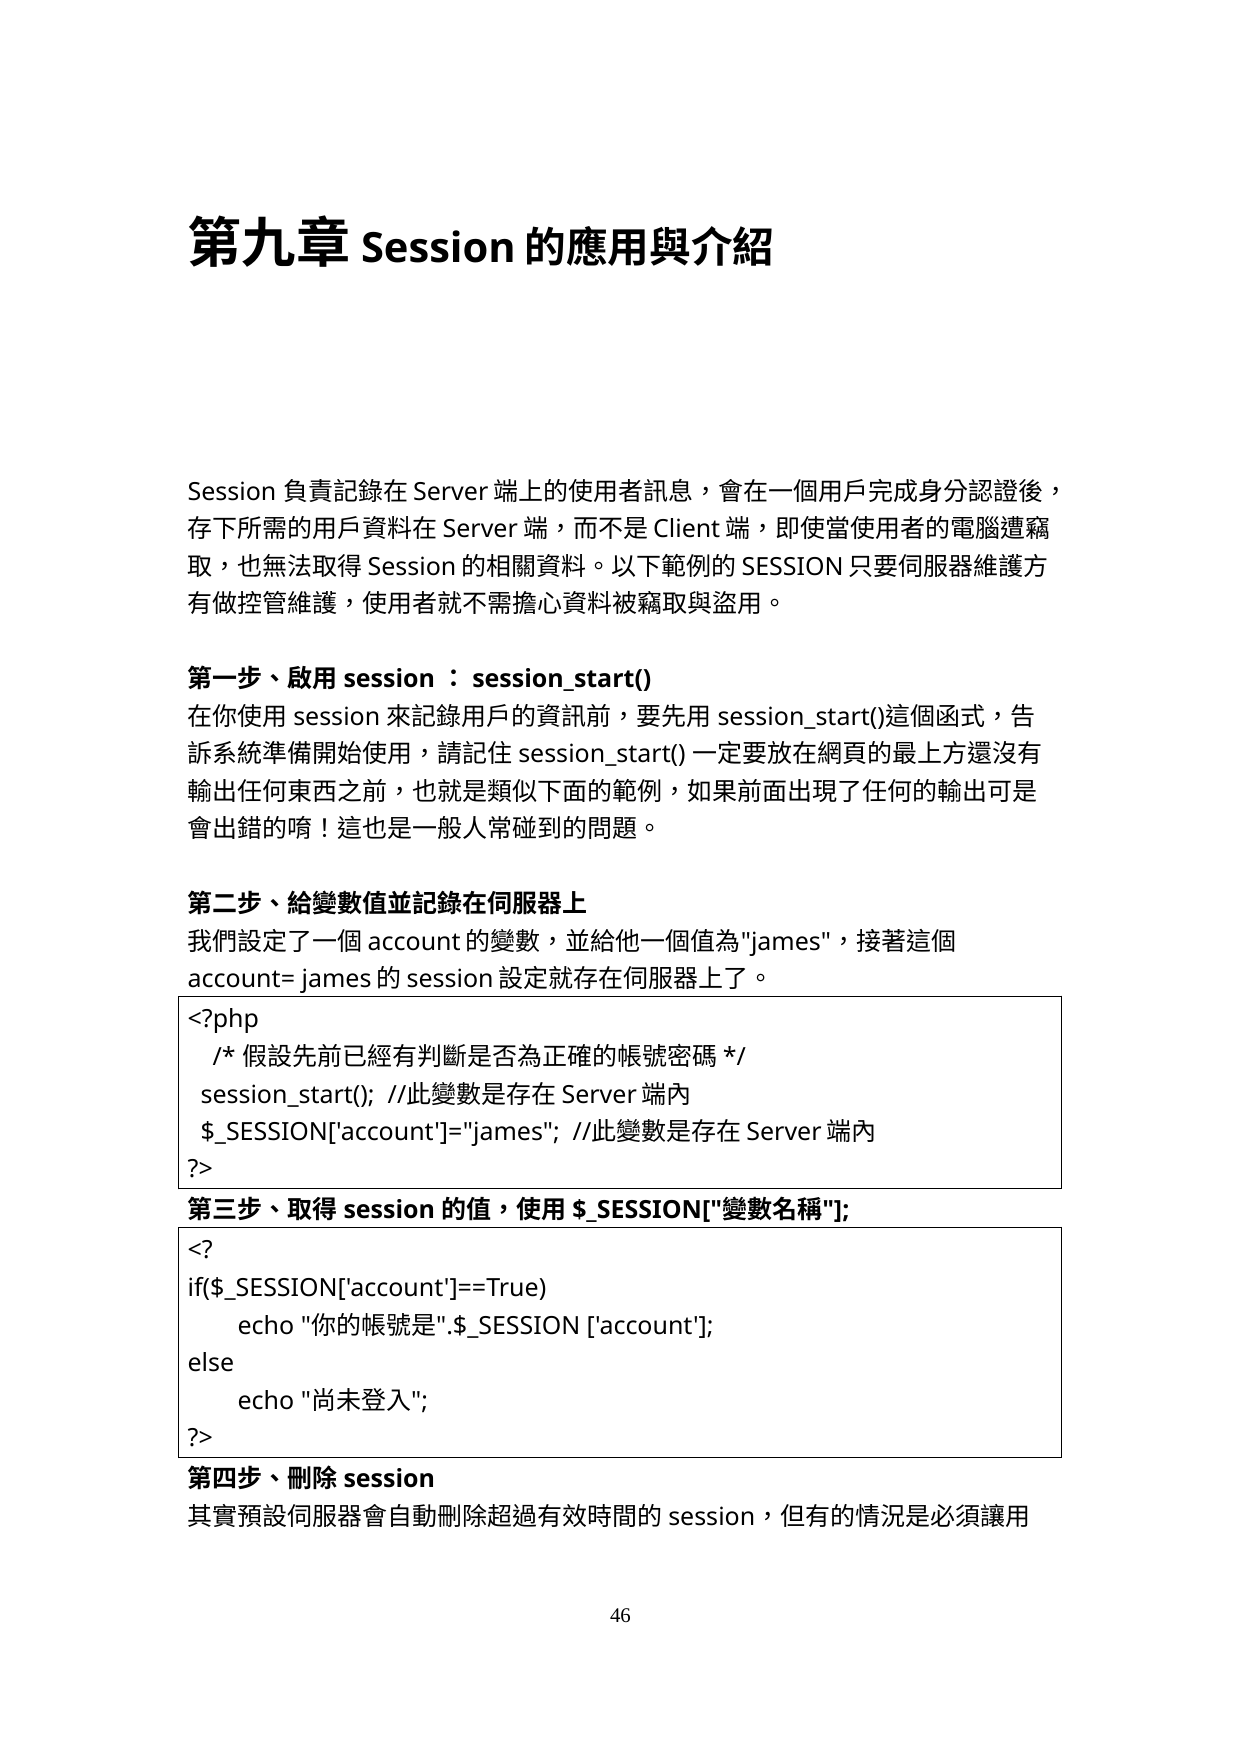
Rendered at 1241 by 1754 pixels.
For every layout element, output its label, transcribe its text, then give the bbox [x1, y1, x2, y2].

text if($_SESSION['account']==True) [187, 1267, 1053, 1305]
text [187, 1458, 1053, 1533]
text 第一步、啟用 session ： session_start() 在你使用 session 來記錄用戶的資訊前，要先用 session_start()這個函式，告訴系統準備開始使用，請記住 session_start() 一定要放在網頁的最上方還沒有輸出任何東西之前，也就是類似下面的範例，如果前面出現了任何的輸出可是會出錯的唷！這也是一般人常碰到的問題。 [187, 658, 1053, 846]
subtitle Session的應用與介紹 [187, 182, 1053, 295]
text <?php [179, 997, 1061, 1036]
text Session 負責記錄在Server端上的使用者訊息，會在一個用戶完成身分認證後，存下所需的用戶資料在Server端，而不是Client端，即使當使用者的電腦遭竊取，也無法取得Session的相關資料。以下範例的SESSION只要伺服器維護方有做控管維護，使用者就不需擔心資料被竊取與盜用。 [187, 471, 1053, 621]
text 第二步、給變數值並記錄在伺服器上 我們設定了一個account的變數，並給他一個值為"james"，接著這個 account= james的session設定就存在伺服器上了。 [187, 883, 1053, 996]
text else [187, 1342, 1053, 1380]
text $_SESSION['account']="james"; //此變數是存在Server端內 [187, 1111, 1053, 1146]
text ?> [179, 1414, 1061, 1457]
text 第三步、取得 session 的值，使用 $_SESSION["變數名稱"]; [187, 1189, 1053, 1227]
text session_start(); //此變數是存在Server端內 [187, 1074, 1053, 1111]
text echo "你的帳號是".$_SESSION ['account']; [187, 1305, 1053, 1342]
text ?> [179, 1146, 1061, 1188]
text <? [179, 1228, 1061, 1267]
text /* 假設先前已經有判斷是否為正確的帳號密碼 */ [187, 1036, 1053, 1074]
text echo "尚未登入"; [187, 1380, 1053, 1414]
